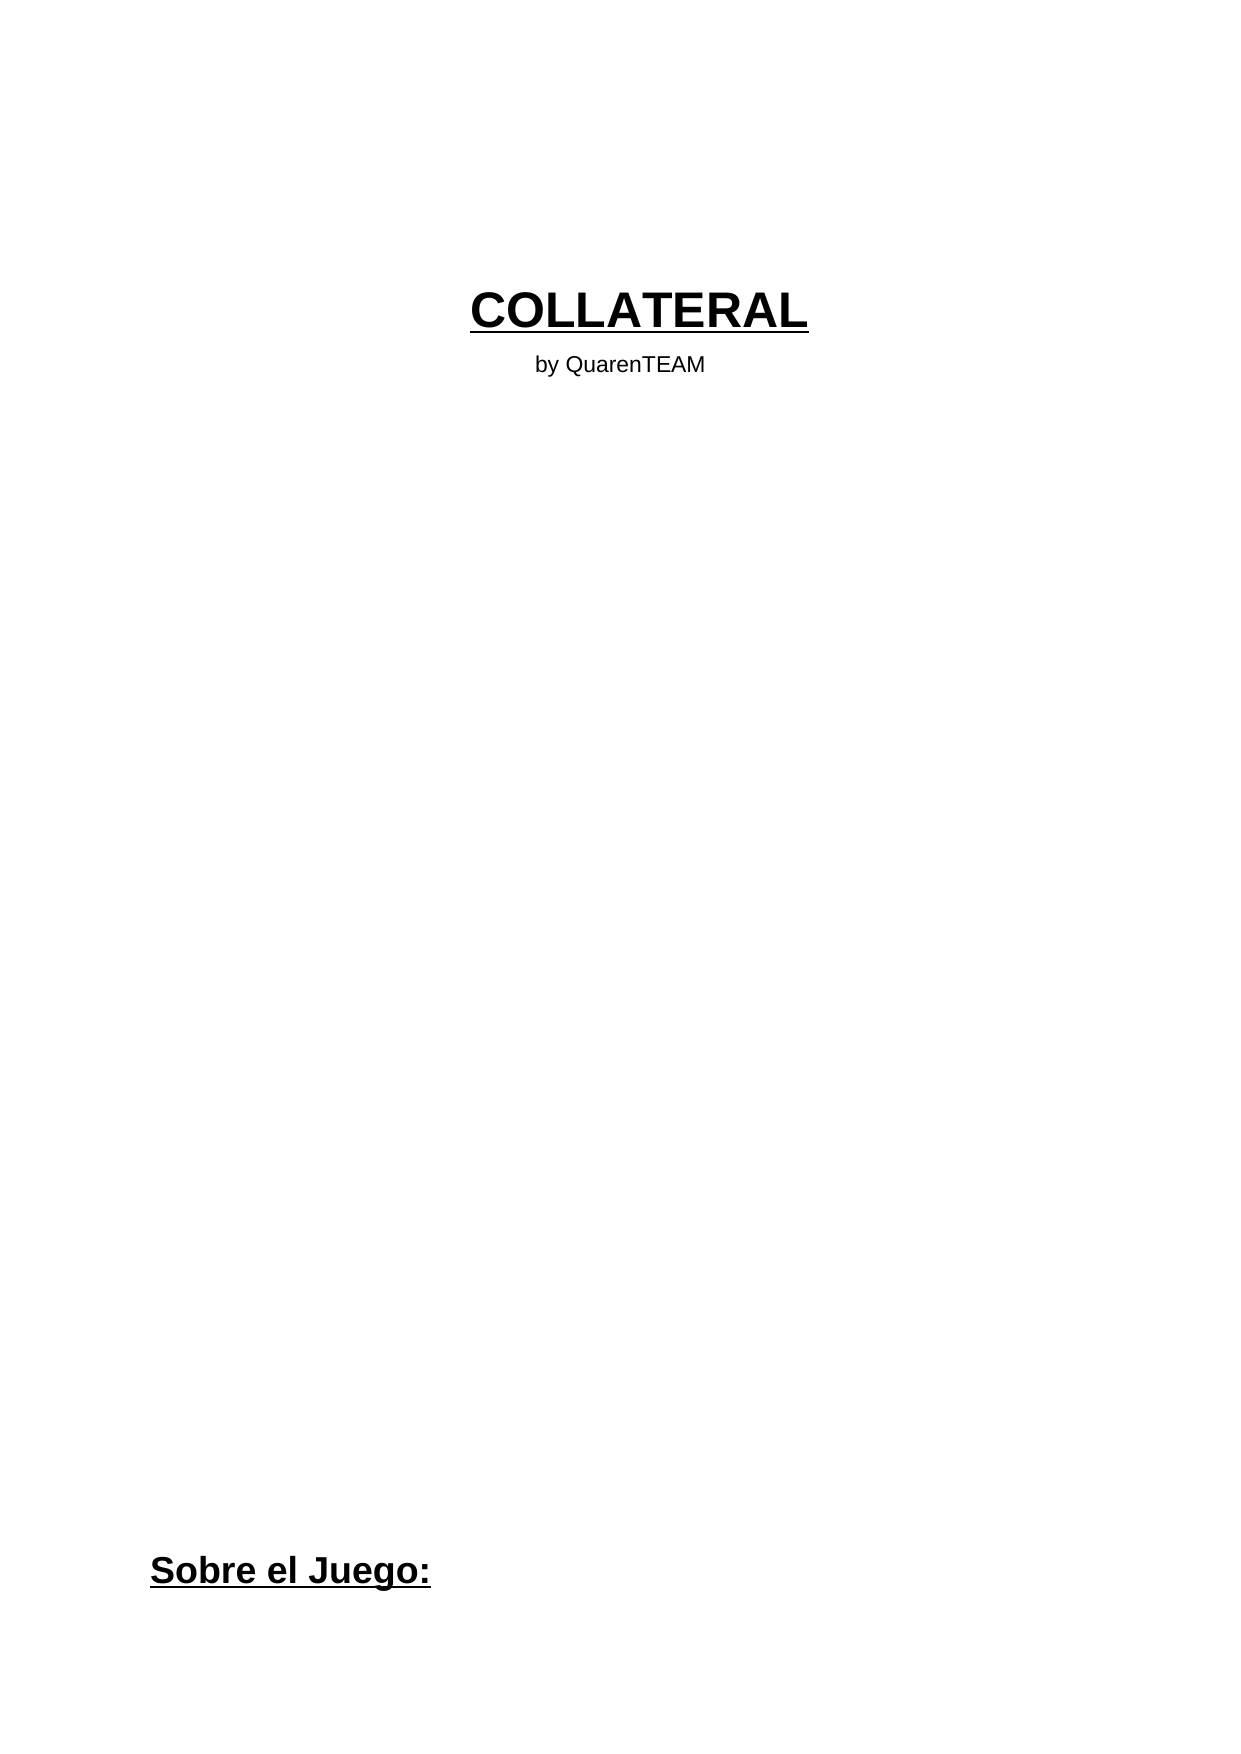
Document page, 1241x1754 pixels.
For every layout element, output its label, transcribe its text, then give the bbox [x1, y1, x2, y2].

text Sobre el Juego: [150, 1548, 1090, 1592]
subtitle COLLATERAL [470, 281, 875, 338]
text by QuarenTEAM [150, 351, 1090, 377]
